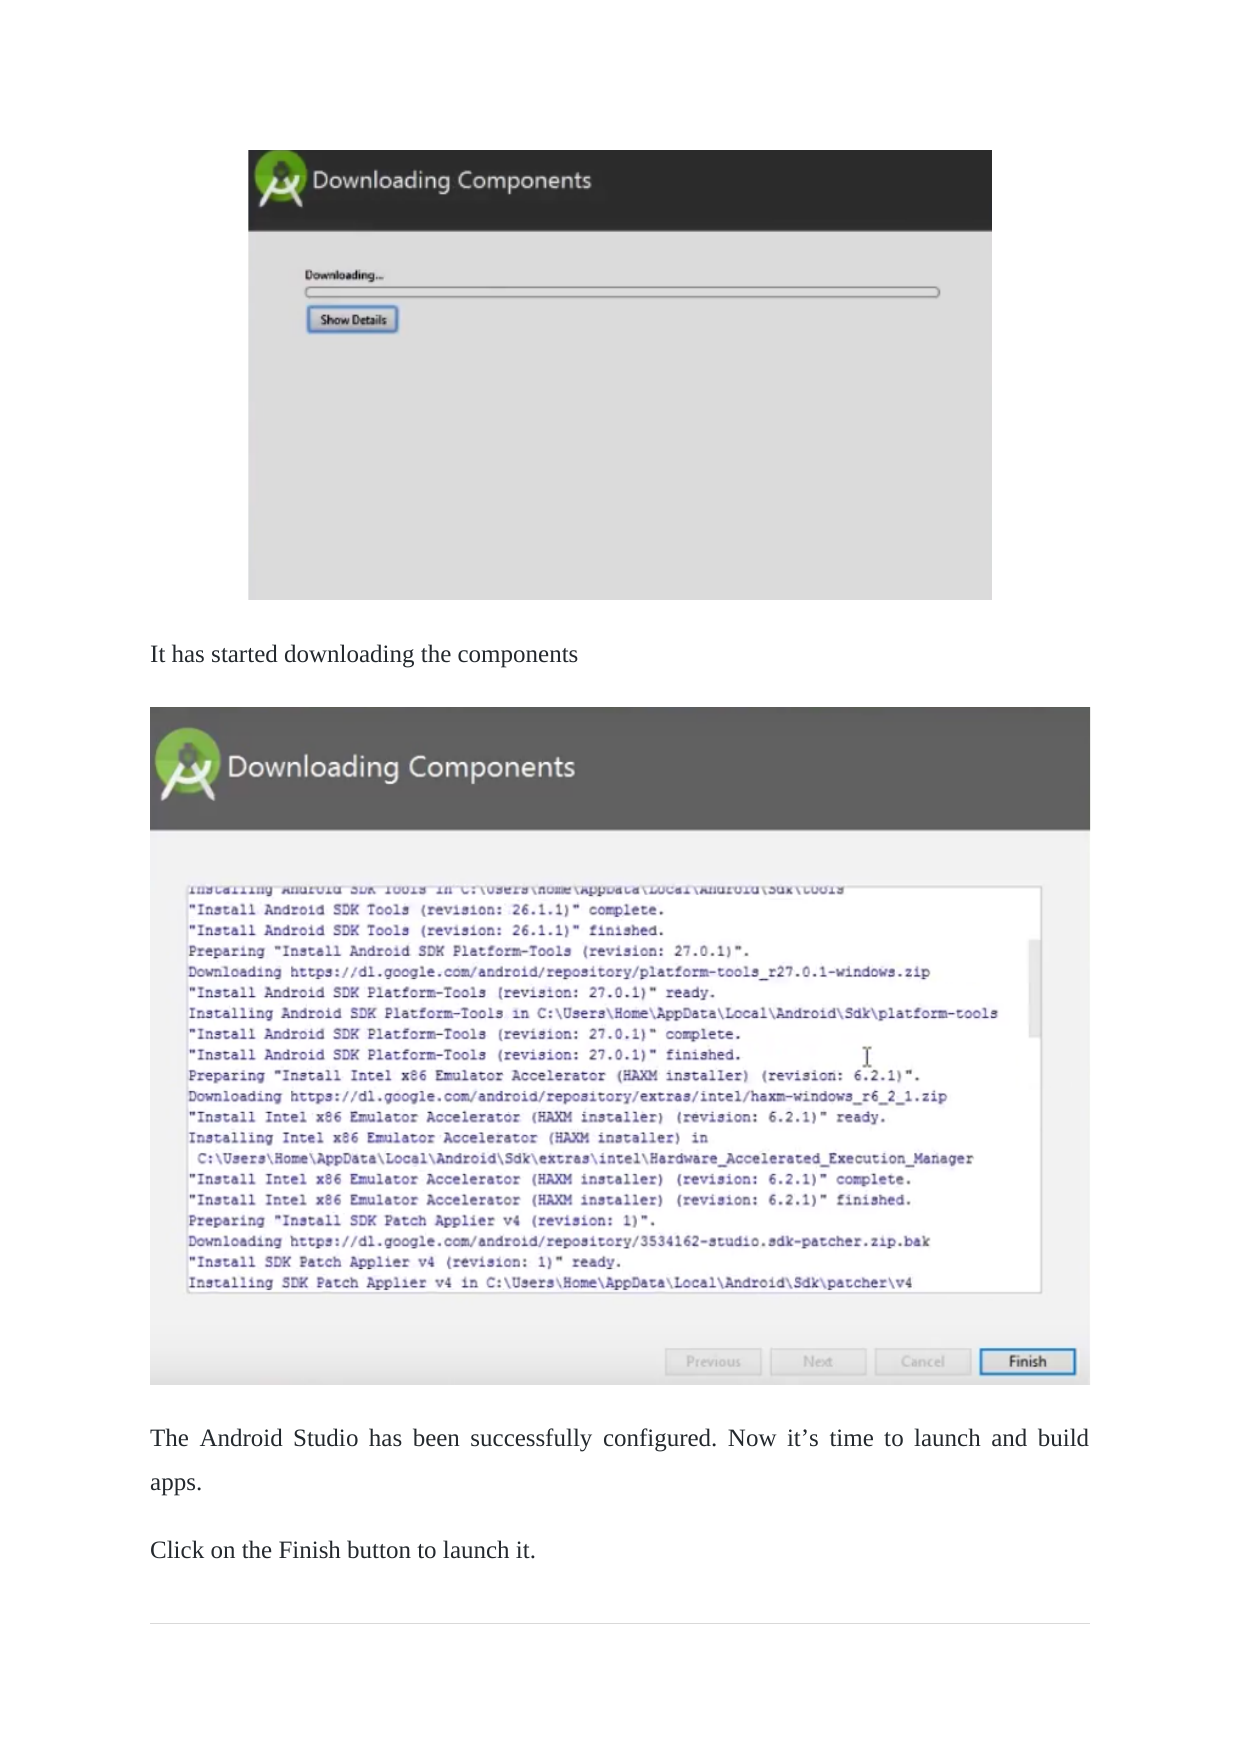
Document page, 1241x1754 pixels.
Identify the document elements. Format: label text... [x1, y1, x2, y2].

text It has started downloading the components [150, 639, 1090, 668]
text The Android Studio has been successfully configured. Now it’s time to launch and build apps. [150, 1423, 1090, 1495]
picture [248, 150, 992, 600]
picture [150, 707, 1091, 1385]
text Click on the Finish button to launch it. [150, 1535, 1090, 1563]
